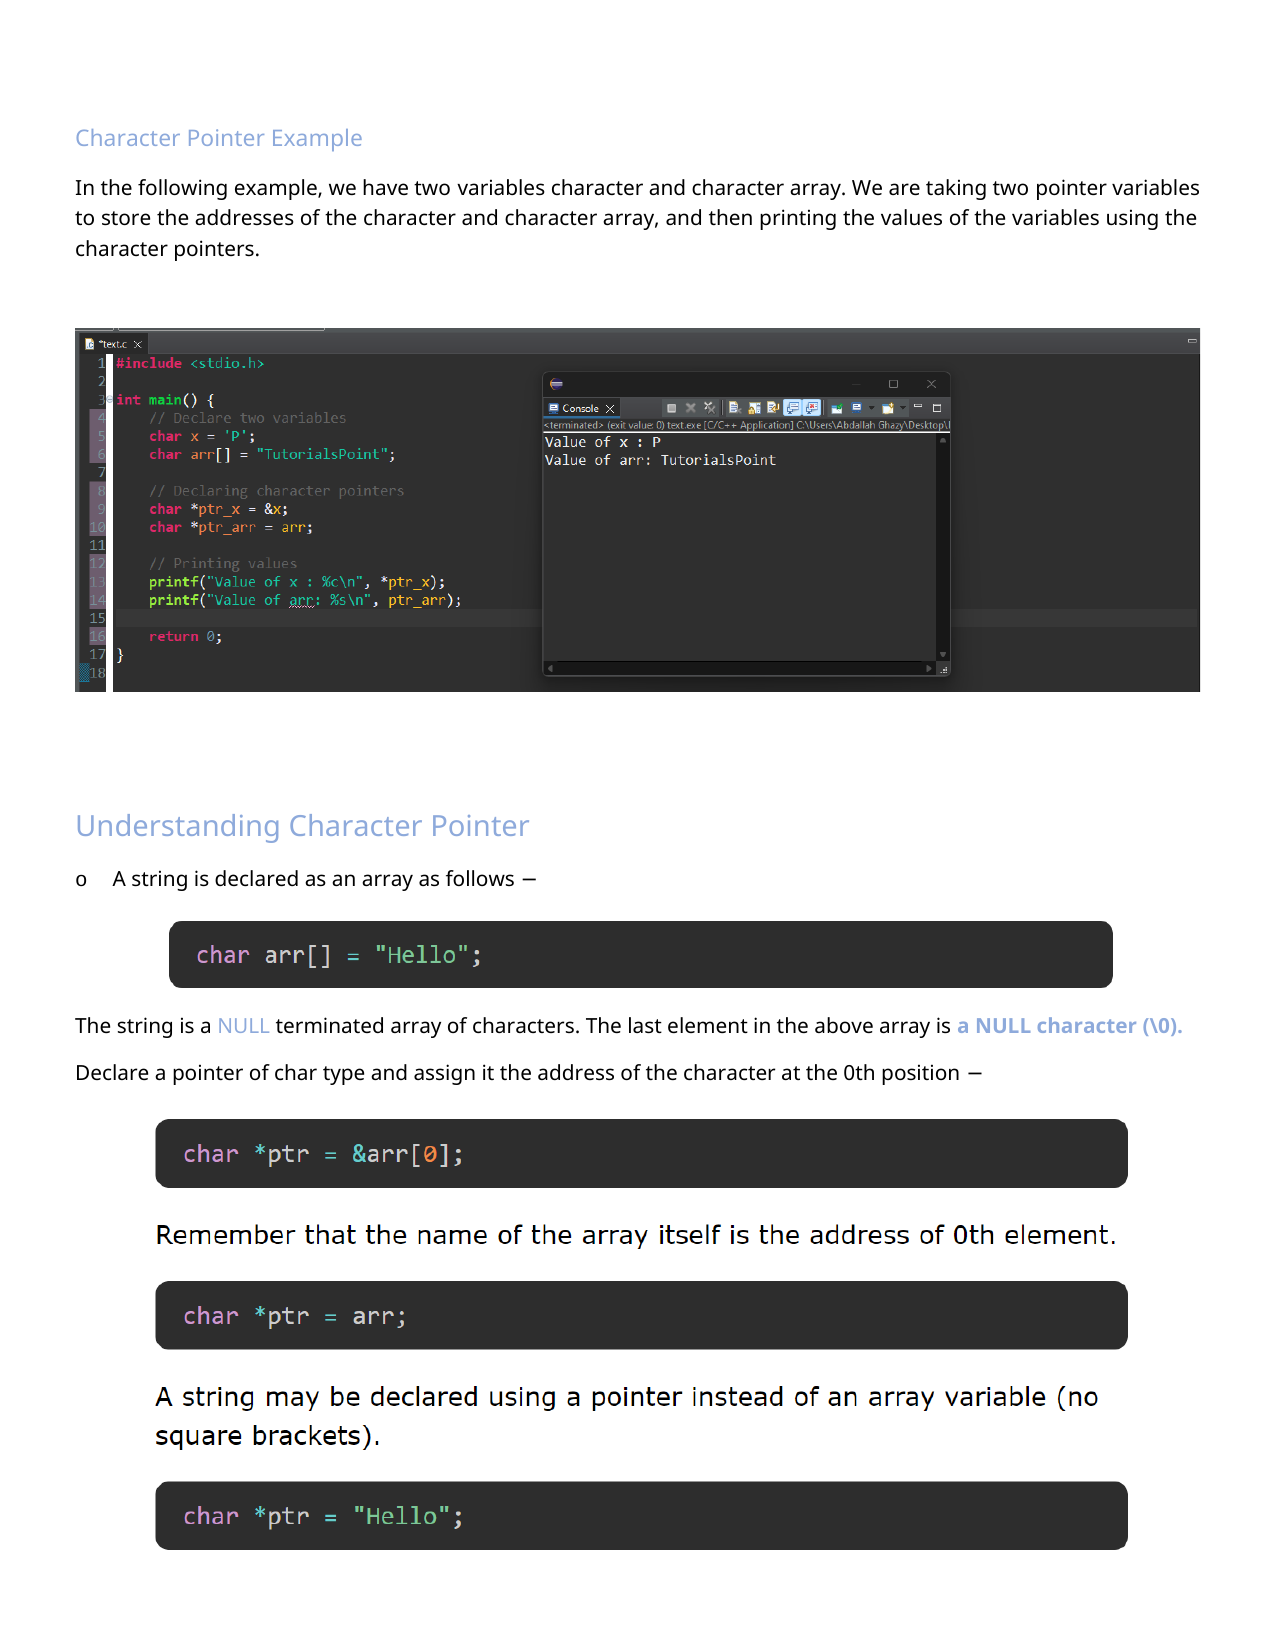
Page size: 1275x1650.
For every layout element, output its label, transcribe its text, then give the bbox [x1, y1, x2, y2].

picture [75, 328, 1200, 692]
picture [154, 911, 1121, 993]
text Declare a pointer of char type and assign it the address of the character at the 0th position − [75, 1058, 1200, 1087]
subtitle Understanding Character Pointer [75, 805, 1200, 844]
picture [138, 1105, 1137, 1565]
text In the following example, we have two variables character and character array. We are taking two pointer variables to store the addresses of the character and character array, and then printing the values of the variables using the character pointers. [75, 173, 1200, 262]
subtitle Character Pointer Example [75, 122, 1200, 153]
subtitle A string is declared as an array as follows − [75, 864, 1200, 893]
text The string is a NULL terminated array of characters. The last element in the above array is a NULL character (\0). [75, 1011, 1200, 1040]
